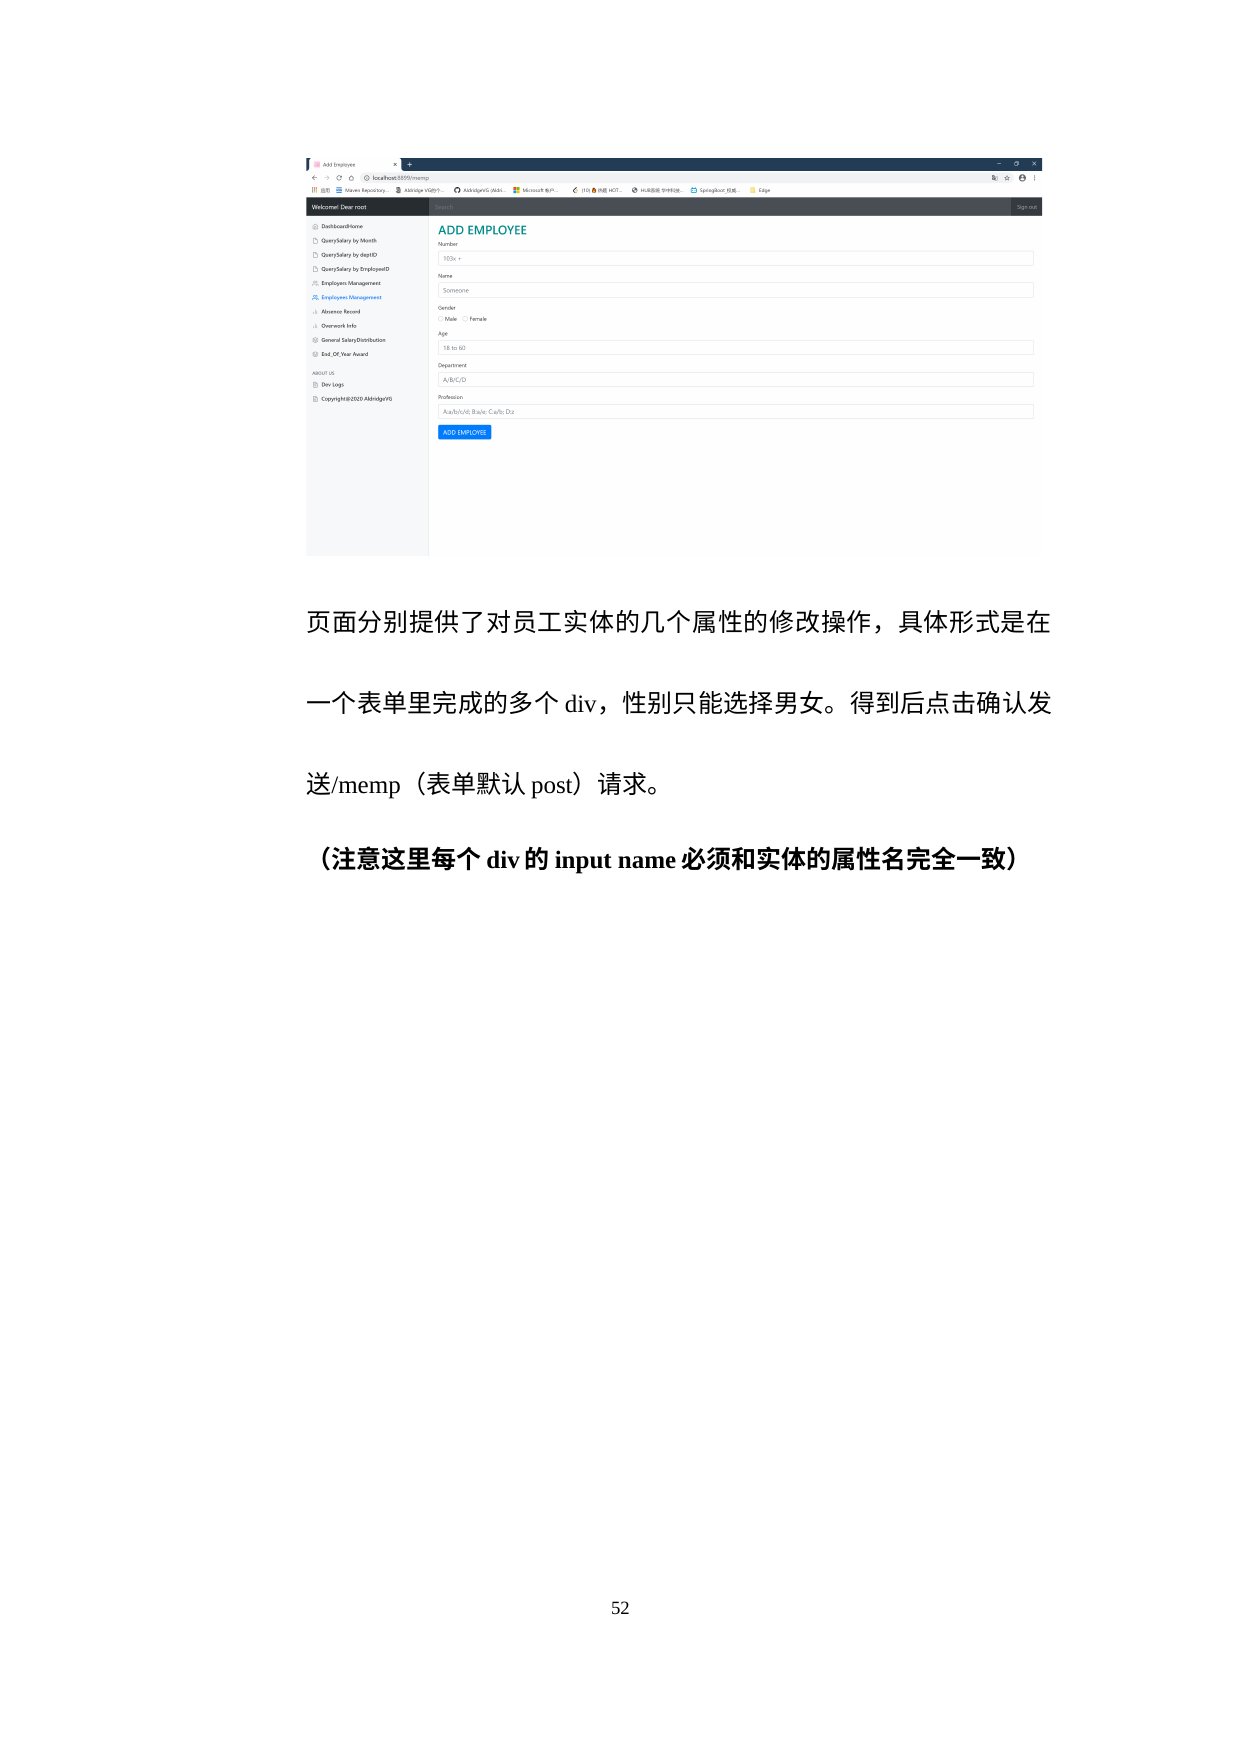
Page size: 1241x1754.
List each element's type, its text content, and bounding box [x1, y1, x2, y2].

list 页面分别提供了对员工实体的几个属性的修改操作，具体形式是在一个表单里完成的多个div，性别只能选择男女。得到后点击确认发送/memp（表单默认post）请求。 [306, 588, 1053, 816]
list （注意这里每个div的input name必须和实体的属性名完全一致） [306, 825, 1053, 890]
picture [306, 158, 1043, 556]
